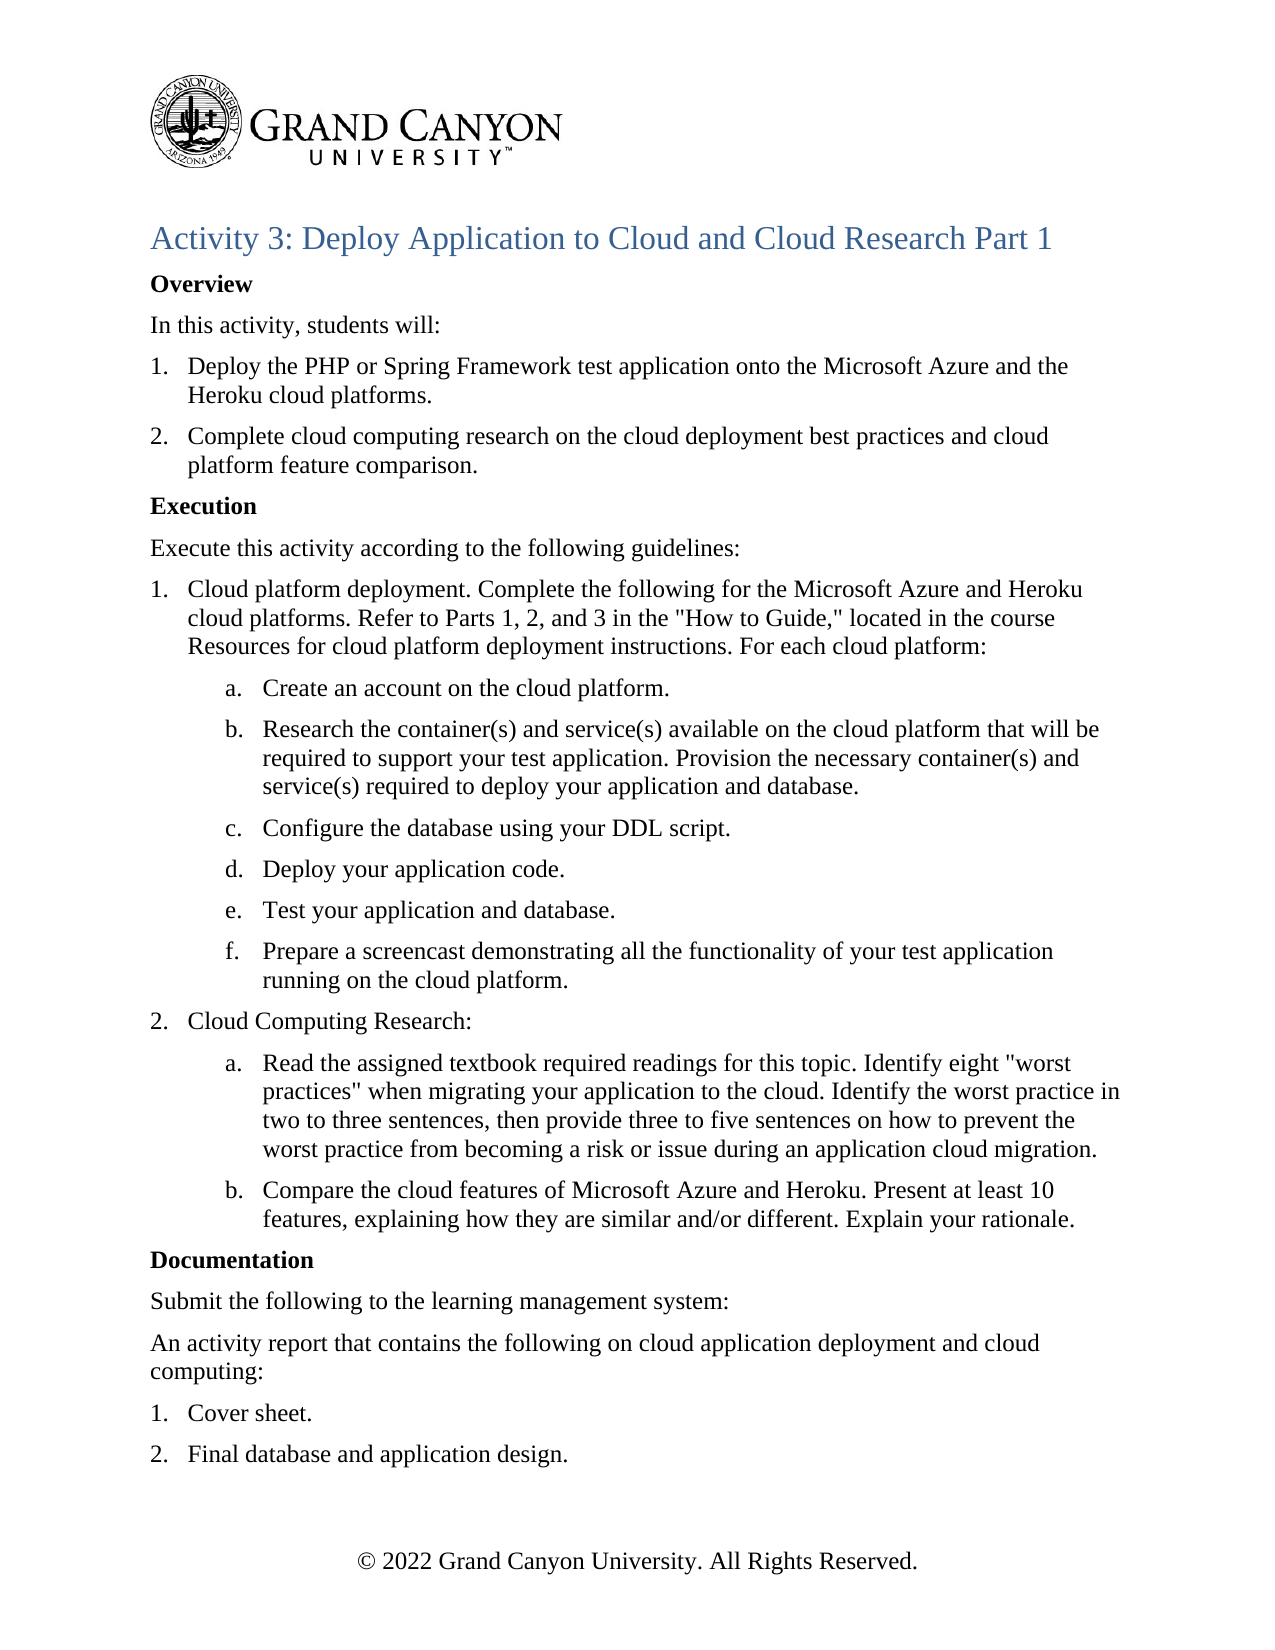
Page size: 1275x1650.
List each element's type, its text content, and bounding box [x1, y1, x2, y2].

list Configure the database using your DDL script. [225, 813, 1125, 841]
text Execution [150, 491, 1125, 520]
text Submit the following to the learning management system: [150, 1286, 1125, 1315]
list Deploy your application code. [225, 854, 1125, 883]
picture [150, 75, 563, 168]
list Cloud platform deployment. Complete the following for the Microsoft Azure and Heroku cloud platforms. Refer to Parts 1, 2, and 3 in the "How to Guide," located in the course Resources for cloud platform deployment instructions. For each cloud platform: [150, 574, 1125, 660]
list Final database and application design. [150, 1439, 1125, 1468]
list Research the container(s) and service(s) available on the cloud platform that will be required to support your test application. Provision the necessary container(s) and service(s) required to deploy your application and database. [225, 714, 1125, 800]
text In this activity, students will: [150, 310, 1125, 339]
text An activity report that contains the following on cloud application deployment and cloud computing: [150, 1328, 1125, 1385]
list Prepare a screencast demonstrating all the functionality of your test application running on the cloud platform. [225, 936, 1125, 994]
list Deploy the PHP or Spring Framework test application onto the Microsoft Azure and the Heroku cloud platforms. [150, 351, 1125, 409]
list Cover sheet. [150, 1398, 1125, 1426]
list Compare the cloud features of Microsoft Azure and Heroku. Present at least 10 features, explaining how they are similar and/or different. Explain your rationale. [225, 1175, 1125, 1233]
list Test your application and database. [225, 895, 1125, 924]
text Documentation [150, 1245, 1125, 1274]
list Complete cloud computing research on the cloud deployment best practices and cloud platform feature comparison. [150, 421, 1125, 479]
list Create an account on the cloud platform. [225, 673, 1125, 701]
subtitle Activity 3: Deploy Application to Cloud and Cloud Research Part 1 [150, 218, 1125, 256]
text Execute this activity according to the following guidelines: [150, 533, 1125, 561]
list Read the assigned textbook required readings for this topic. Identify eight "worst practices" when migrating your application to the cloud. Identify the worst practice in two to three sentences, then provide three to five sentences on how to prevent the worst practice from becoming a risk or issue during an application cloud migration. [225, 1048, 1125, 1163]
text Overview [150, 269, 1125, 298]
list Cloud Computing Research: [150, 1006, 1125, 1035]
